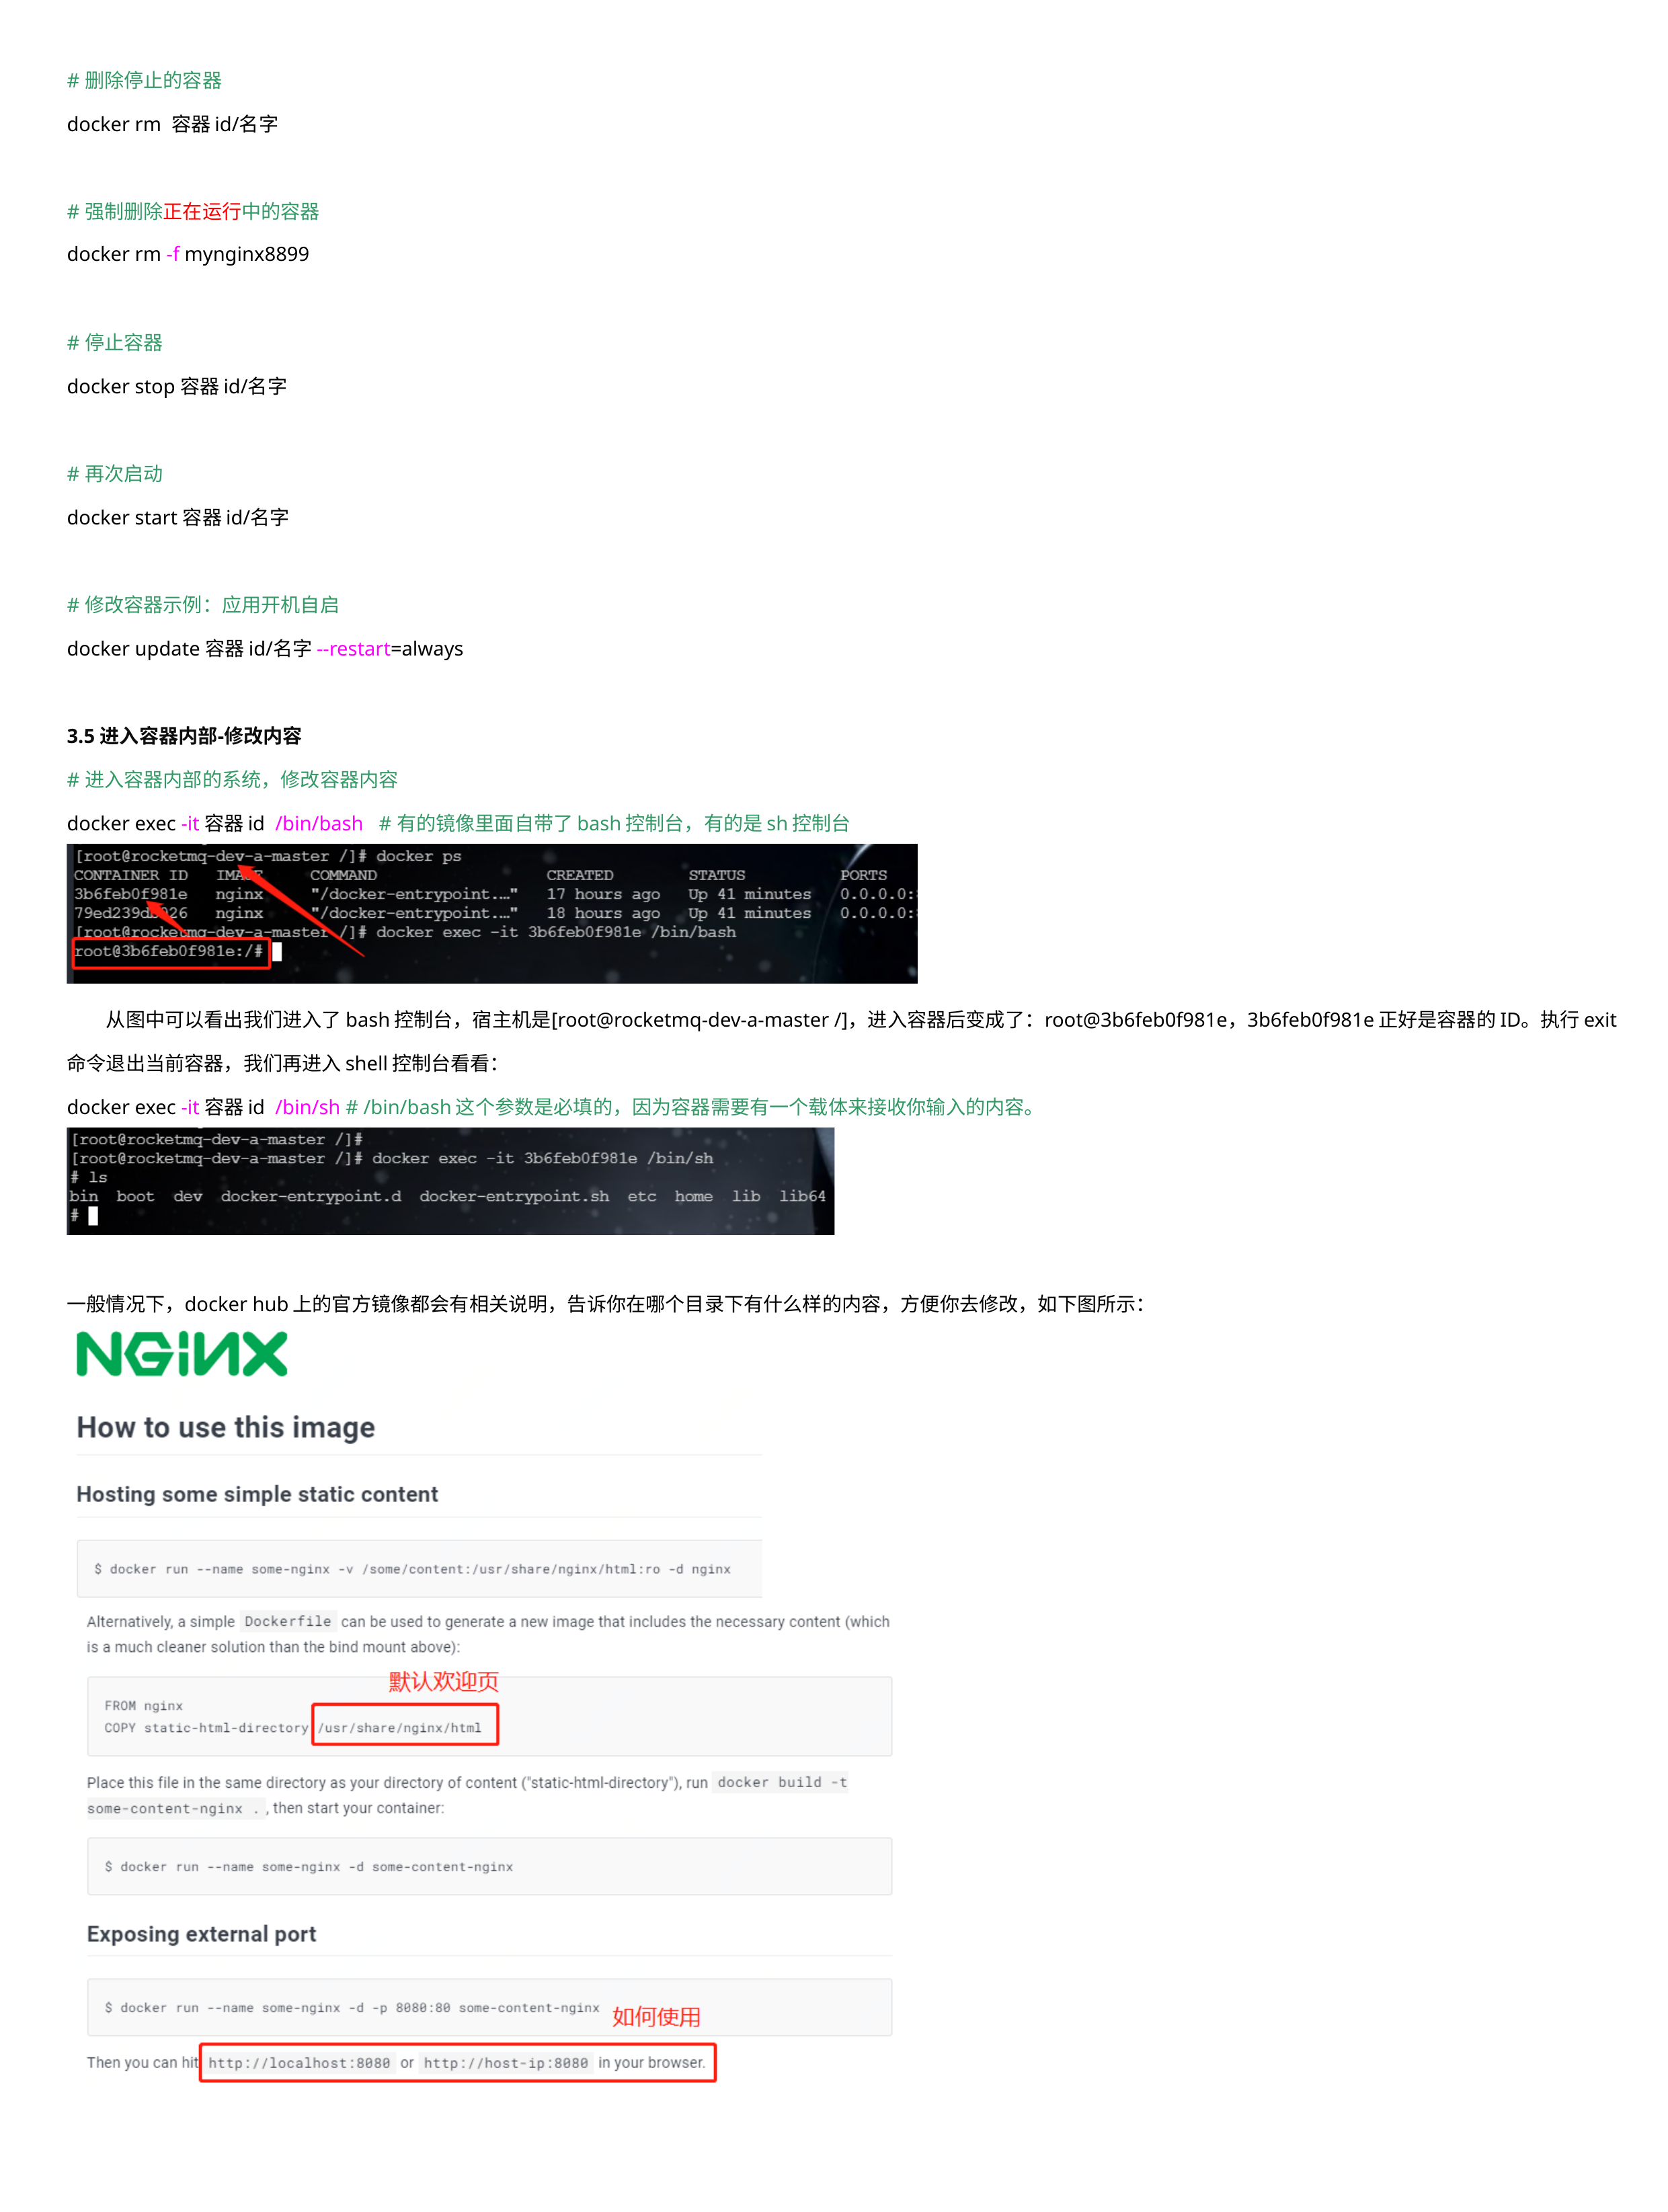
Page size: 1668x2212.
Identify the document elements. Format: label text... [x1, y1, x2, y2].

text # 进入容器内部的系统，修改容器内容 [67, 756, 1617, 800]
text docker start 容器id/名字 [67, 494, 1617, 538]
text # 停止容器 [67, 319, 1617, 363]
text docker update 容器id/名字 --restart=always [67, 625, 1617, 669]
picture [67, 1608, 897, 2087]
text docker rm -f mynginx8899 [67, 232, 1617, 276]
picture [67, 844, 918, 984]
text 从图中可以看出我们进入了bash控制台，宿主机是[root@rocketmq-dev-a-master /]，进入容器后变成了：root@3b6feb0f981e，3b6feb0f981e正好是容器的ID。执行exit命令退出当前容器，我们再进入shell控制台看看： [67, 996, 1617, 1084]
picture [67, 1128, 835, 1235]
text docker stop 容器id/名字 [67, 363, 1617, 407]
text docker rm 容器id/名字 [67, 101, 1617, 145]
text 3.5 进入容器内部-修改内容 [67, 713, 1617, 756]
text # 删除停止的容器 [67, 57, 1617, 101]
text # 再次启动 [67, 450, 1617, 494]
text docker exec -it 容器id /bin/bash # 有的镜像里面自带了bash控制台，有的是sh控制台 [67, 800, 1617, 844]
text # 强制删除正在运行中的容器 [67, 188, 1617, 232]
text # 修改容器示例：应用开机自启 [67, 582, 1617, 625]
picture [67, 1325, 762, 1604]
text docker exec -it 容器id /bin/sh # /bin/bash这个参数是必填的，因为容器需要有一个载体来接收你输入的内容。 [67, 1084, 1617, 1128]
text 一般情况下，docker hub上的官方镜像都会有相关说明，告诉你在哪个目录下有什么样的内容，方便你去修改，如下图所示： [67, 1281, 1617, 1325]
